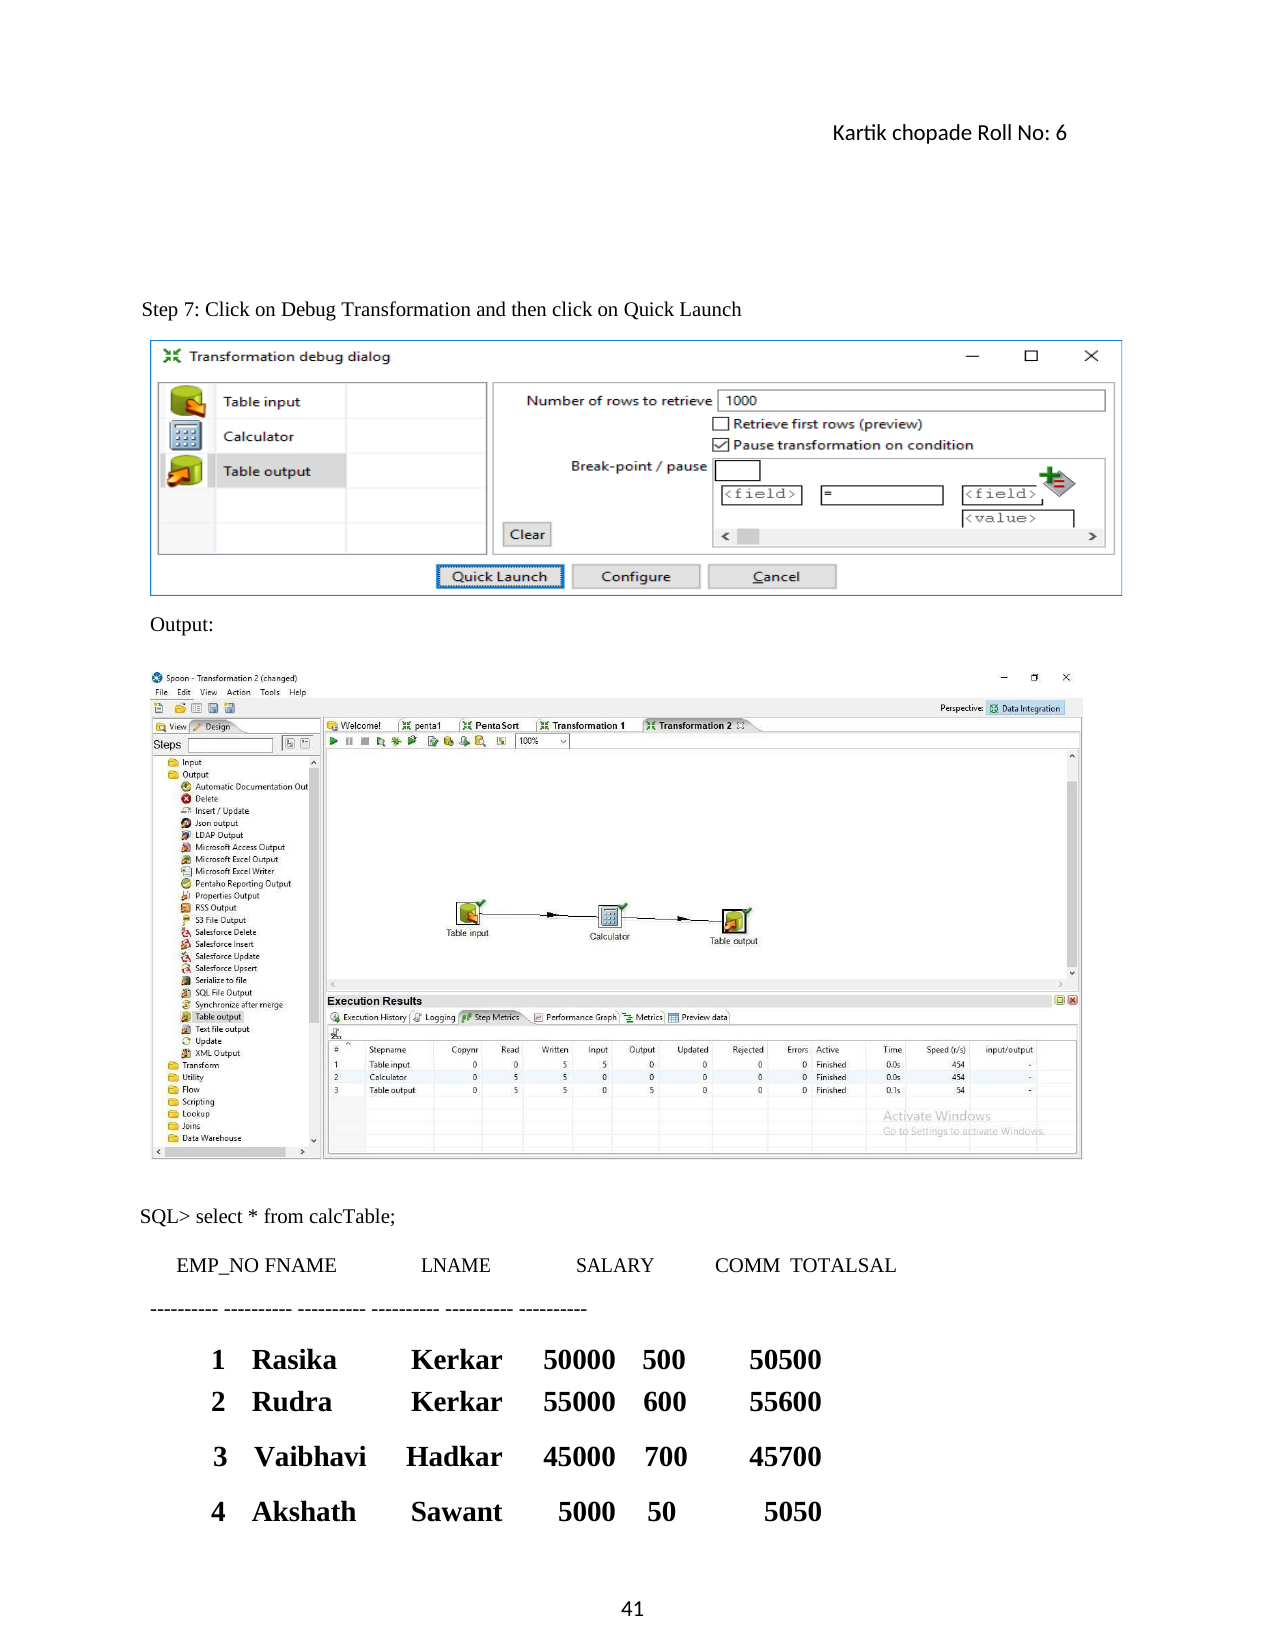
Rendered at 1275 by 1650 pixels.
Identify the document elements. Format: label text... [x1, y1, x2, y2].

table_cell Akshath [240, 1485, 371, 1543]
text Output: [150, 611, 1137, 636]
text SQL> select * from calcTable; [139, 1204, 1137, 1228]
table_cell Rudra [240, 1382, 371, 1430]
text Step 7: Click on Debug Transformation and then click on Quick Launch [141, 296, 1137, 321]
table_cell 45000 [523, 1430, 629, 1485]
picture [150, 340, 1123, 596]
table_cell 4 [205, 1485, 240, 1543]
table_header 500 [629, 1336, 718, 1382]
table_cell Sawant [371, 1485, 523, 1543]
text ---------- ---------- ---------- ---------- ---------- ---------- [150, 1296, 1137, 1320]
table_cell 55600 [719, 1382, 828, 1430]
table_header 50500 [719, 1336, 828, 1382]
table_cell 600 [629, 1382, 718, 1430]
table_cell 3 [205, 1430, 240, 1485]
table_header 1 [205, 1336, 240, 1382]
table_cell Vaibhavi [240, 1430, 371, 1485]
table_header 50000 [523, 1336, 629, 1382]
text EMP_NO FNAME LNAME SALARY COMM TOTALSAL [176, 1253, 1137, 1277]
table_cell 55000 [523, 1382, 629, 1430]
picture [150, 672, 1083, 1160]
table_header Rasika [240, 1336, 371, 1382]
table_cell 2 [205, 1382, 240, 1430]
table_header Kerkar [371, 1336, 523, 1382]
table_cell 50 [629, 1485, 718, 1543]
table_cell 700 [629, 1430, 718, 1485]
table_cell 45700 [719, 1430, 828, 1485]
table_cell Kerkar [371, 1382, 523, 1430]
table_cell 5050 [719, 1485, 828, 1543]
table_cell Hadkar [371, 1430, 523, 1485]
table_cell 5000 [523, 1485, 629, 1543]
